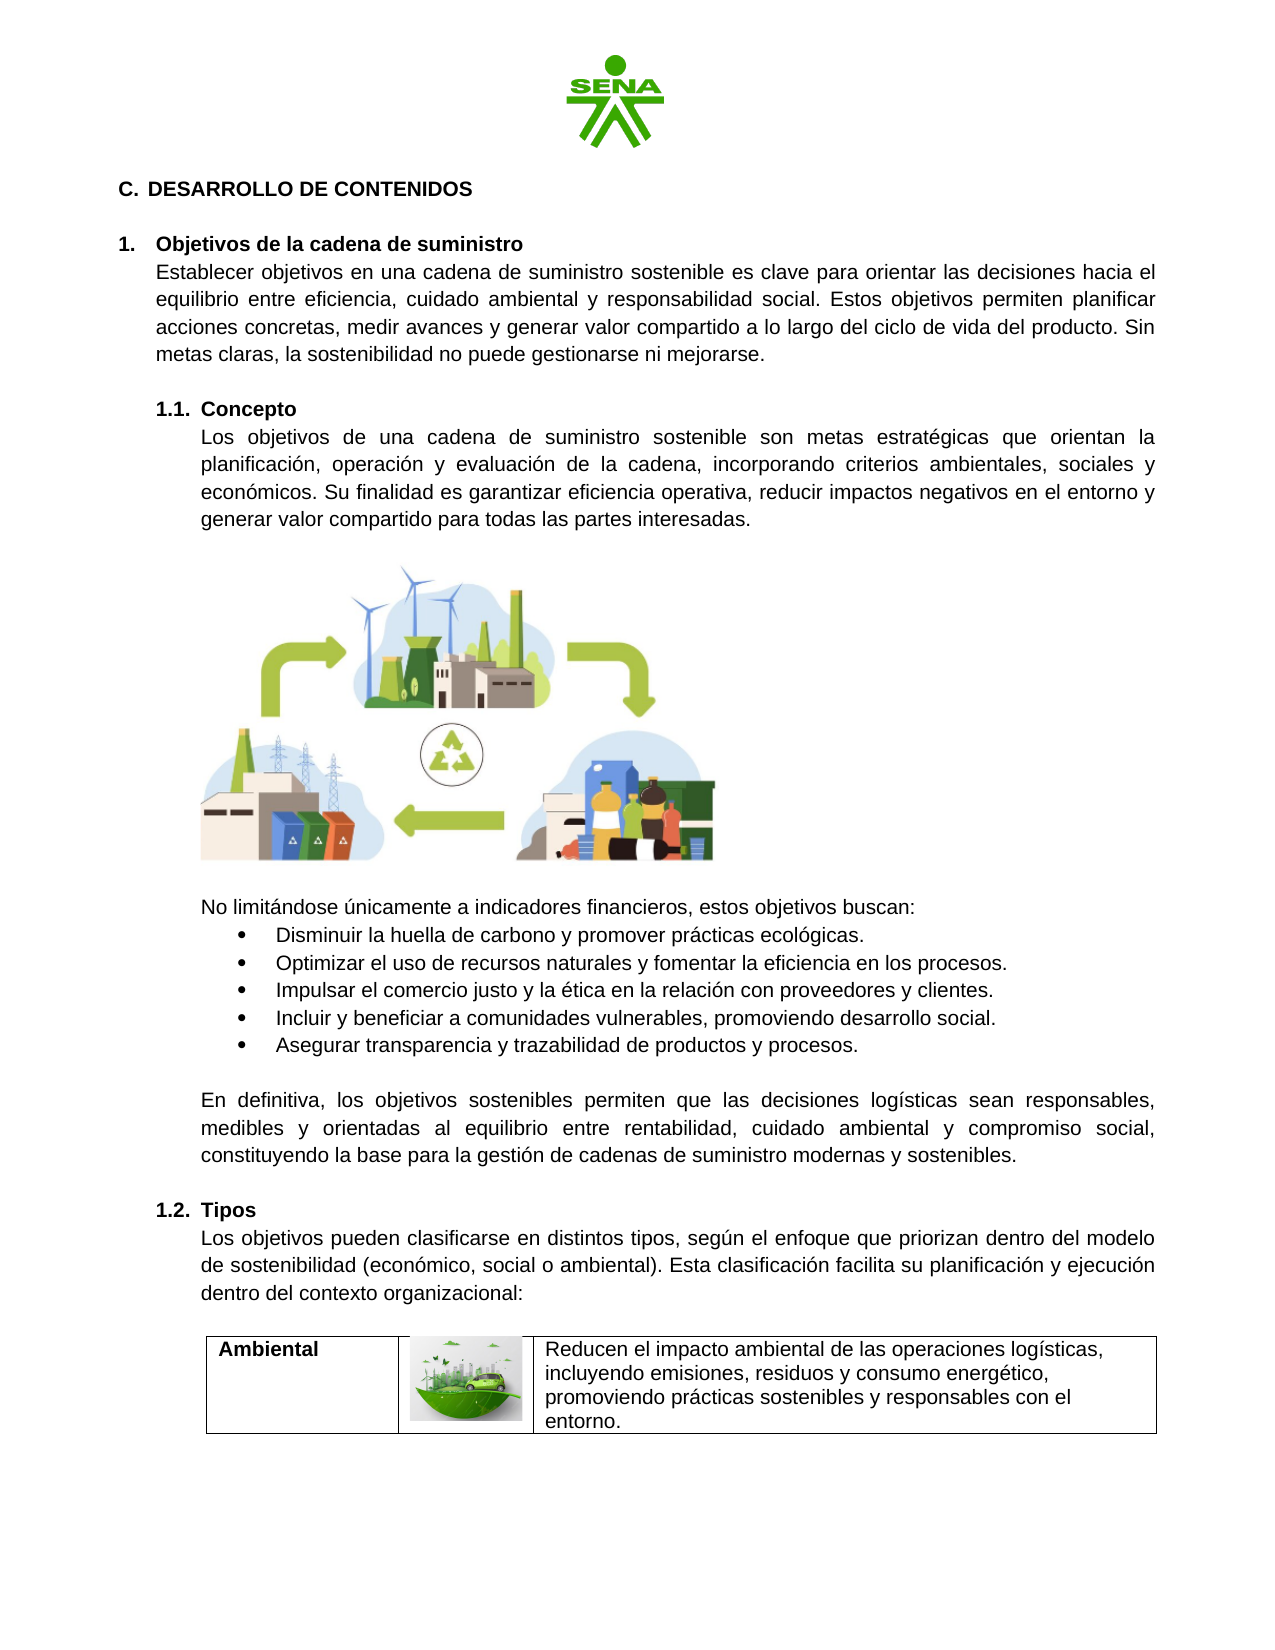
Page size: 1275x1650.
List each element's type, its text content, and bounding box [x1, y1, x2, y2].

table_header Reducen el impacto ambiental de las operaciones logísticas, incluyendo emisiones, residuos y consumo energético, promoviendo prácticas sostenibles y responsables con el entorno. [534, 1337, 1156, 1433]
list Optimizar el uso de recursos naturales y fomentar la eficiencia en los procesos. [238, 950, 1157, 974]
picture [409, 1336, 523, 1421]
list Disminuir la huella de carbono y promover prácticas ecológicas. [238, 923, 1157, 947]
list Concepto [156, 397, 1157, 421]
list Incluir y beneficiar a comunidades vulnerables, promoviendo desarrollo social. [238, 1006, 1157, 1029]
list Los objetivos de una cadena de suministro sostenible son metas estratégicas que orientan la planificación, operación y evaluación de la cadena, incorporando criterios ambientales, sociales y económicos. Su finalidad es garantizar eficiencia operativa, reducir impactos negativos en el entorno y generar valor compartido para todas las partes interesadas. [201, 425, 1157, 531]
table_header [399, 1337, 533, 1433]
list Objetivos de la cadena de suministro [118, 232, 1157, 256]
list Impulsar el comercio justo y la ética en la relación con proveedores y clientes. [238, 978, 1157, 1002]
list DESARROLLO DE CONTENIDOS [118, 177, 1157, 201]
picture [566, 55, 664, 148]
list En definitiva, los objetivos sostenibles permiten que las decisiones logísticas sean responsables, medibles y orientadas al equilibrio entre rentabilidad, cuidado ambiental y compromiso social, constituyendo la base para la gestión de cadenas de suministro modernas y sostenibles. [201, 1088, 1157, 1167]
list Los objetivos pueden clasificarse en distintos tipos, según el enfoque que priorizan dentro del modelo de sostenibilidad (económico, social o ambiental). Esta clasificación facilita su planificación y ejecución dentro del contexto organizacional: [201, 1226, 1157, 1305]
table_header Ambiental [207, 1337, 398, 1433]
list Establecer objetivos en una cadena de suministro sostenible es clave para orientar las decisiones hacia el equilibrio entre eficiencia, cuidado ambiental y responsabilidad social. Estos objetivos permiten planificar acciones concretas, medir avances y generar valor compartido a lo largo del ciclo de vida del producto. Sin metas claras, la sostenibilidad no puede gestionarse ni mejorarse. [156, 260, 1157, 366]
picture [200, 562, 720, 868]
list Tipos [156, 1198, 1157, 1222]
list No limitándose únicamente a indicadores financieros, estos objetivos buscan: [201, 895, 1157, 919]
list Asegurar transparencia y trazabilidad de productos y procesos. [238, 1033, 1157, 1057]
